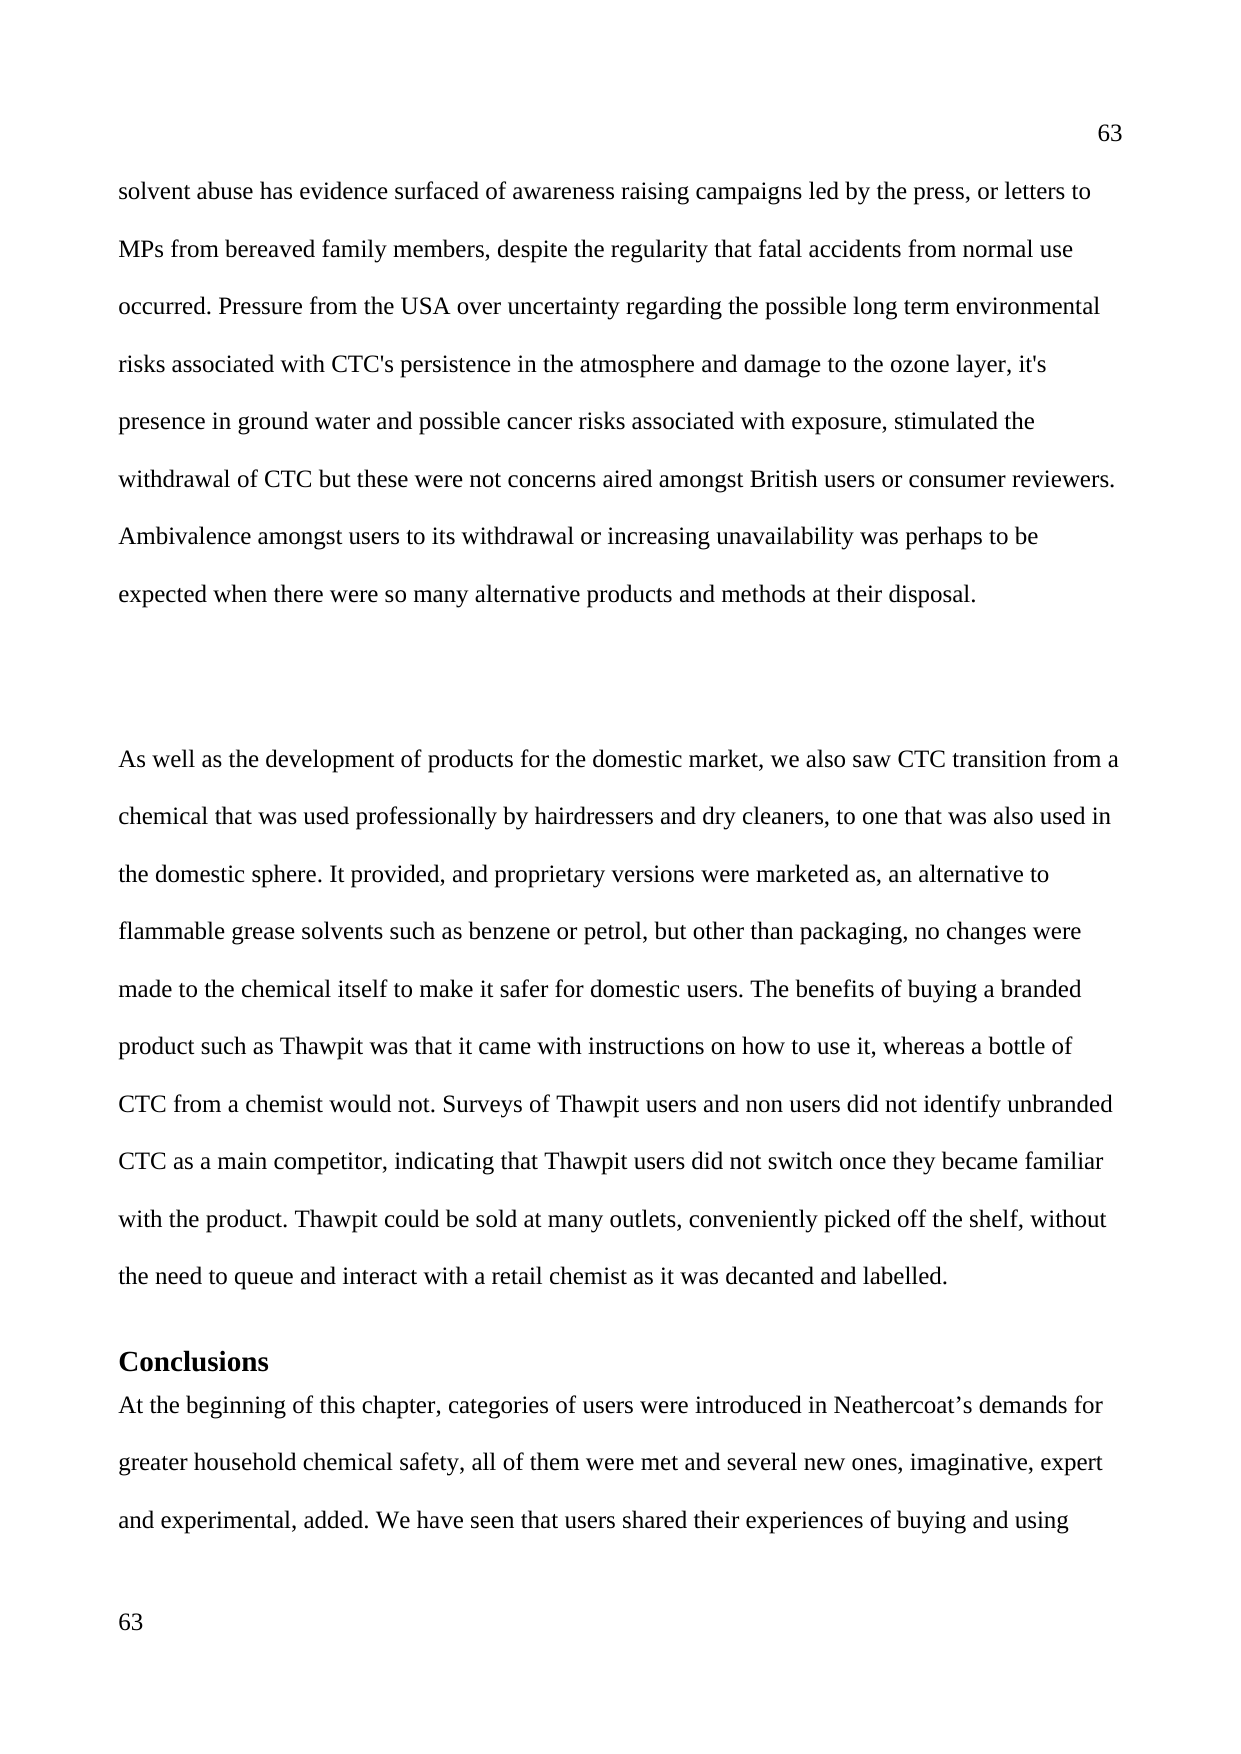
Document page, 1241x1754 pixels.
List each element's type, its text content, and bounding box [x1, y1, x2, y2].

text As well as the development of products for the domestic market, we also saw CTC transition from a chemical that was used professionally by hairdressers and dry cleaners, to one that was also used in the domestic sphere. It provided, and proprietary versions were marketed as, an alternative to flammable grease solvents such as benzene or petrol, but other than packaging, no changes were made to the chemical itself to make it safer for domestic users. The benefits of buying a branded product such as Thawpit was that it came with instructions on how to use it, whereas a bottle of CTC from a chemist would not. Surveys of Thawpit users and non users did not identify unbranded CTC as a main competitor, indicating that Thawpit users did not switch once they became familiar with the product. Thawpit could be sold at many outlets, conveniently picked off the shelf, without the need to queue and interact with a retail chemist as it was decanted and labelled. [118, 744, 1122, 1290]
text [118, 176, 1122, 608]
subtitle Conclusions [118, 1344, 1122, 1377]
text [118, 1390, 1122, 1534]
